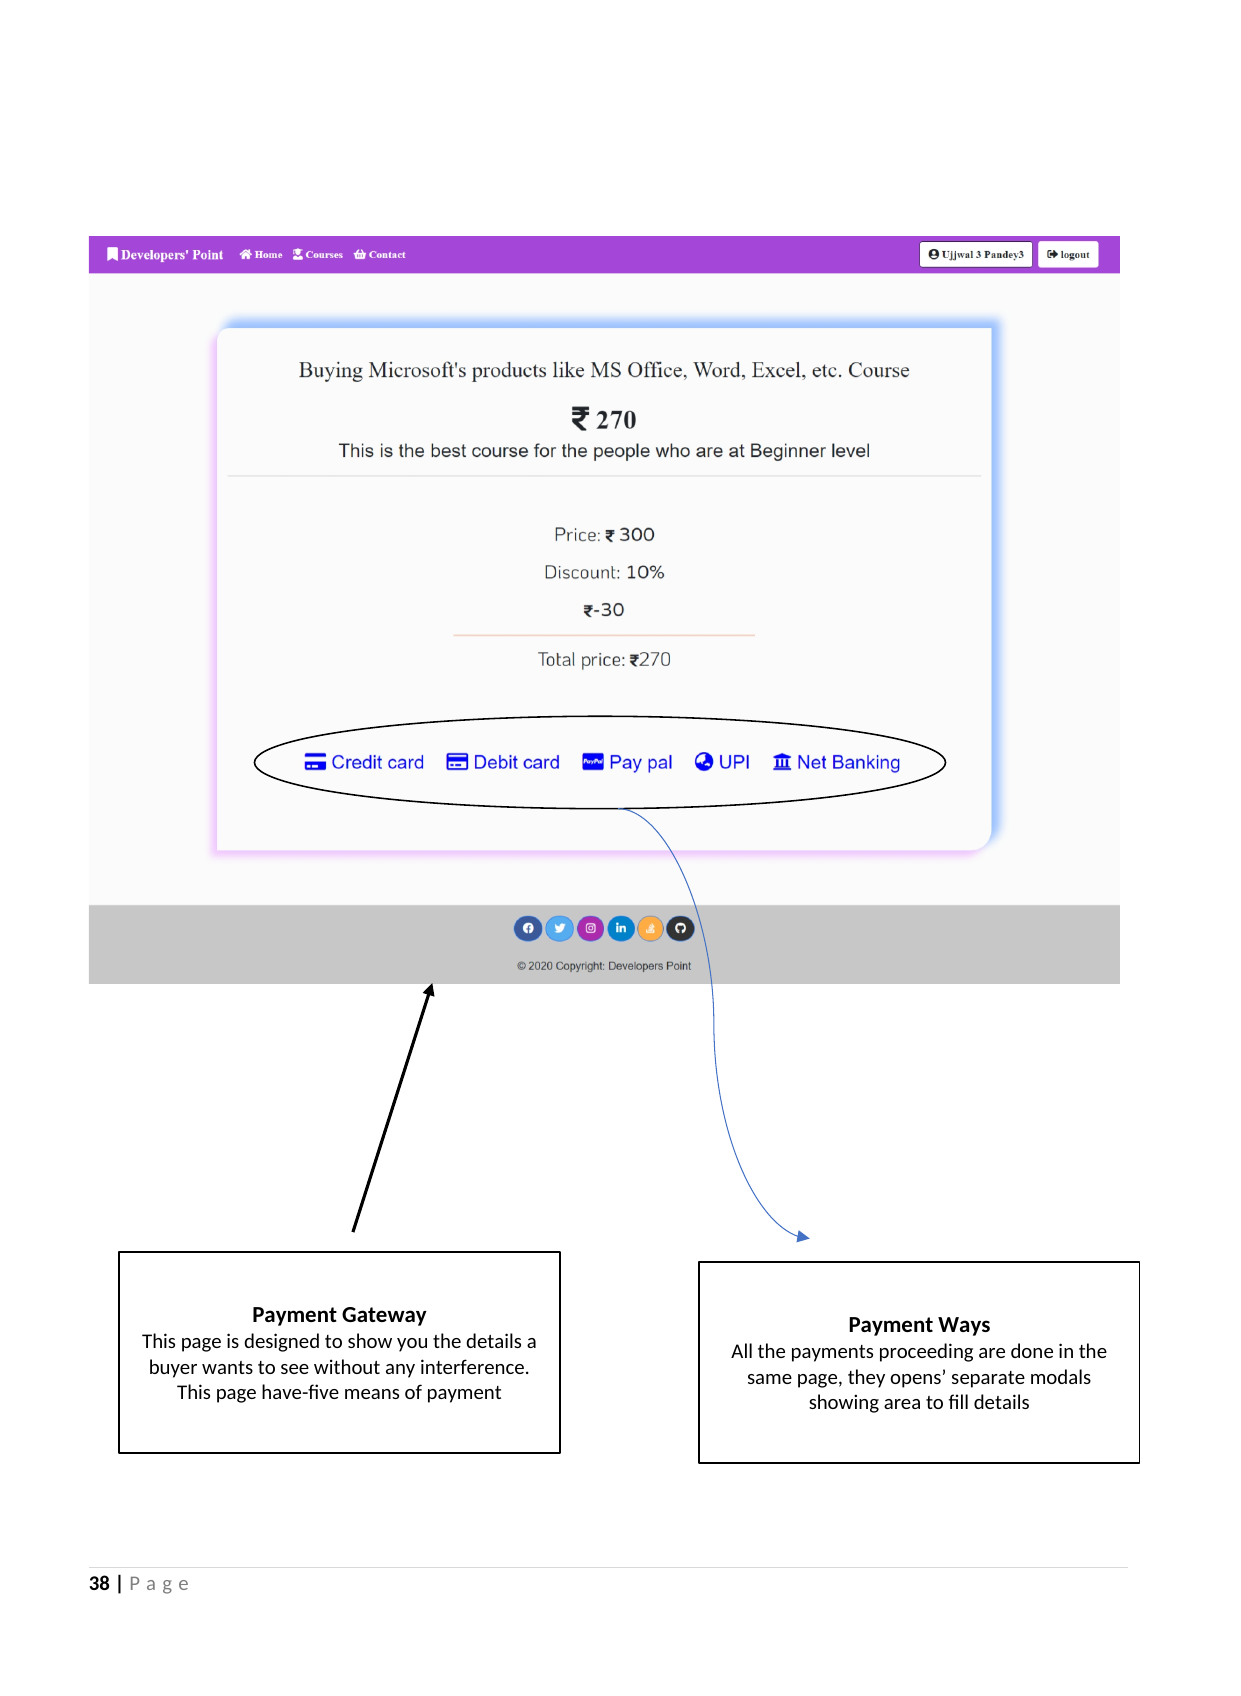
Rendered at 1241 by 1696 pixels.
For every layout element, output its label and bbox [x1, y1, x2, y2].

picture [88, 236, 1120, 984]
picture [256, 718, 944, 807]
